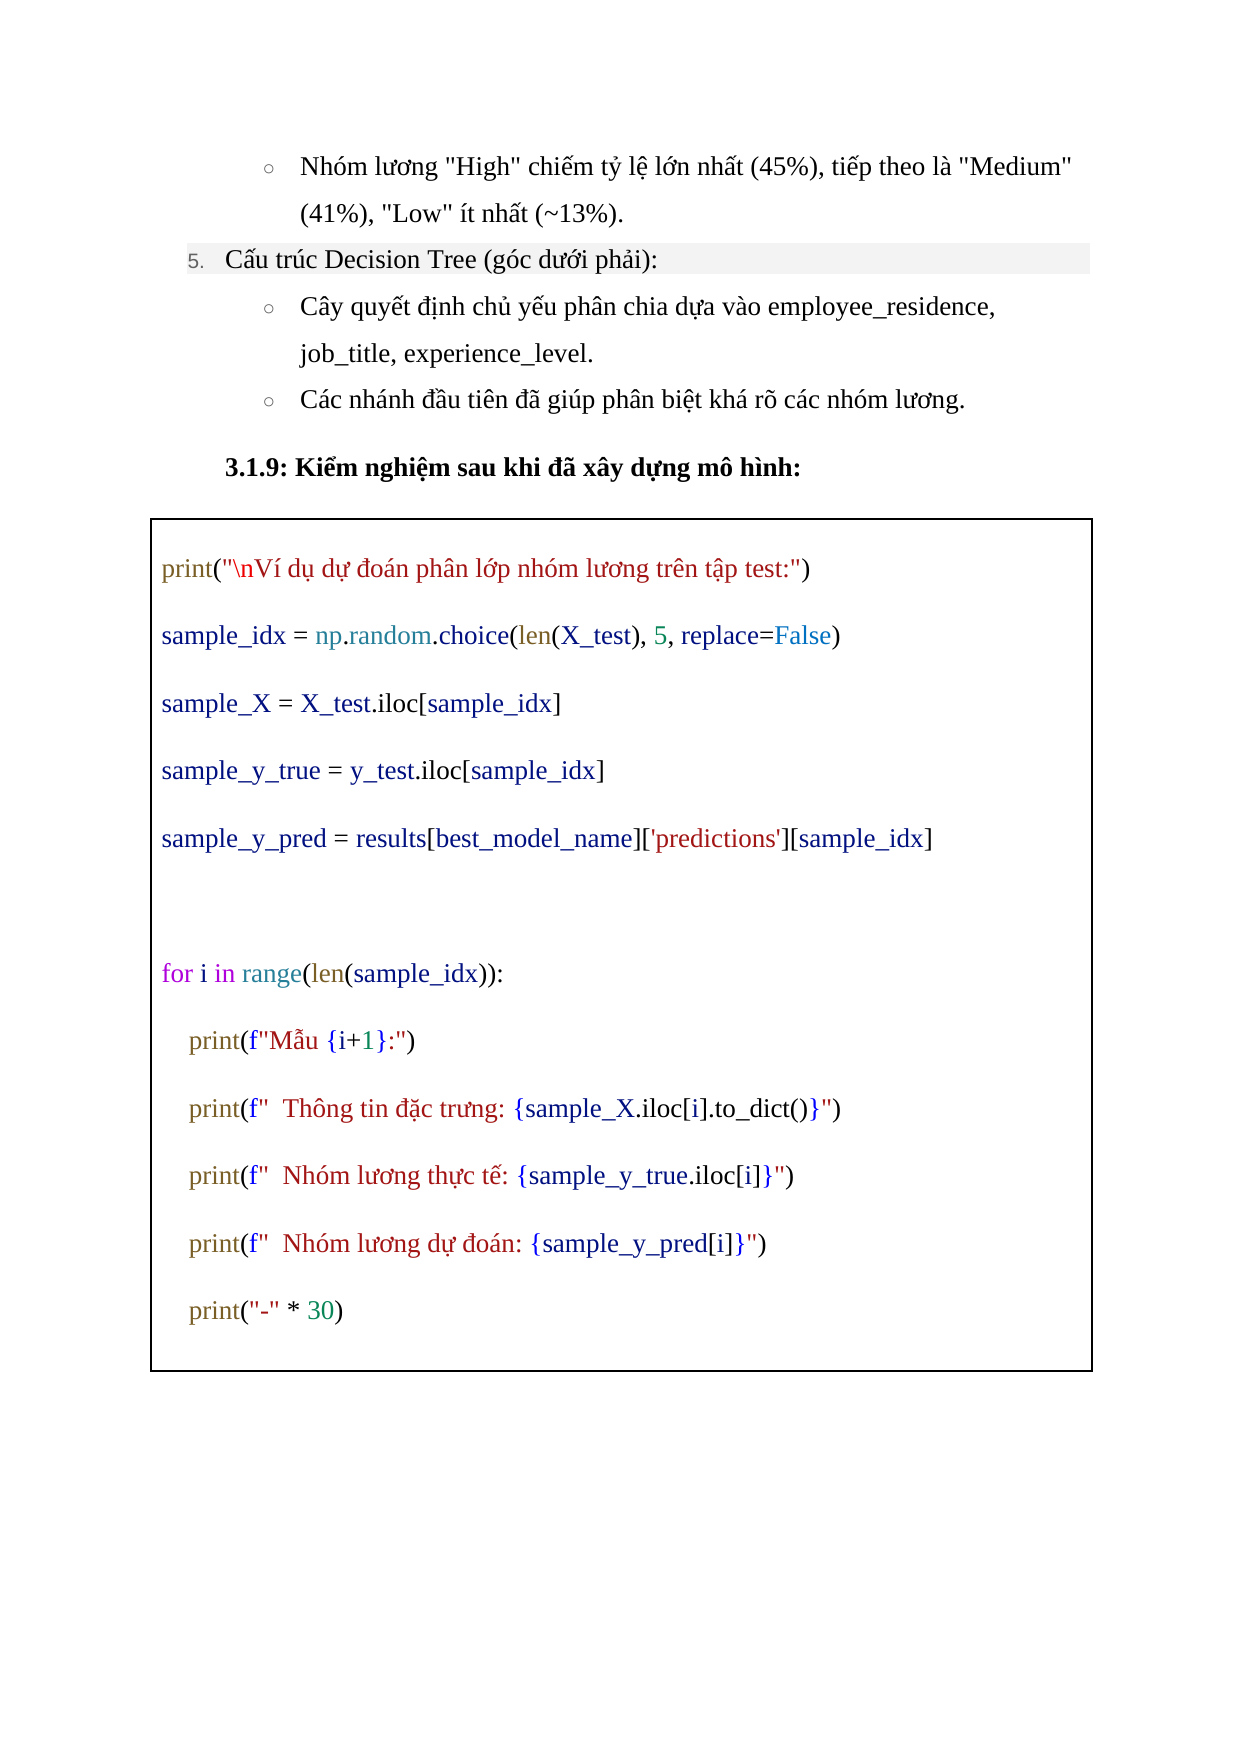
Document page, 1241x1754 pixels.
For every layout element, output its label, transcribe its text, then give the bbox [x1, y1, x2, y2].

table_header print("\nVí dụ dự đoán phân lớp nhóm lương trên tập test:") sample_idx = np.random.choice(len(X_test), 5, replace=False) sample_X = X_test.iloc[sample_idx] sample_y_true = y_test.iloc[sample_idx] sample_y_pred = results[best_model_name]['predictions'][sample_idx] for i in range(len(sample_idx)): print(f"Mẫu {i+1}:") print(f" Thông tin đặc trưng: {sample_X.iloc[i].to_dict()}") print(f" Nhóm lương thực tế: {sample_y_true.iloc[i]}") print(f" Nhóm lương dự đoán: {sample_y_pred[i]}") print("-" * 30) [152, 520, 1091, 1370]
list Nhóm lương "High" chiếm tỷ lệ lớn nhất (45%), tiếp theo là "Medium" (41%), "Low" ít nhất (~13%). [262, 150, 1090, 228]
list Cấu trúc Decision Tree (góc dưới phải): [187, 243, 1090, 274]
list Các nhánh đầu tiên đã giúp phân biệt khá rõ các nhóm lương. [262, 383, 1090, 414]
subtitle 3.1.9: Kiểm nghiệm sau khi đã xây dựng mô hình: [150, 451, 1090, 482]
list Cây quyết định chủ yếu phân chia dựa vào employee_residence, job_title, experience_level. [262, 290, 1090, 368]
